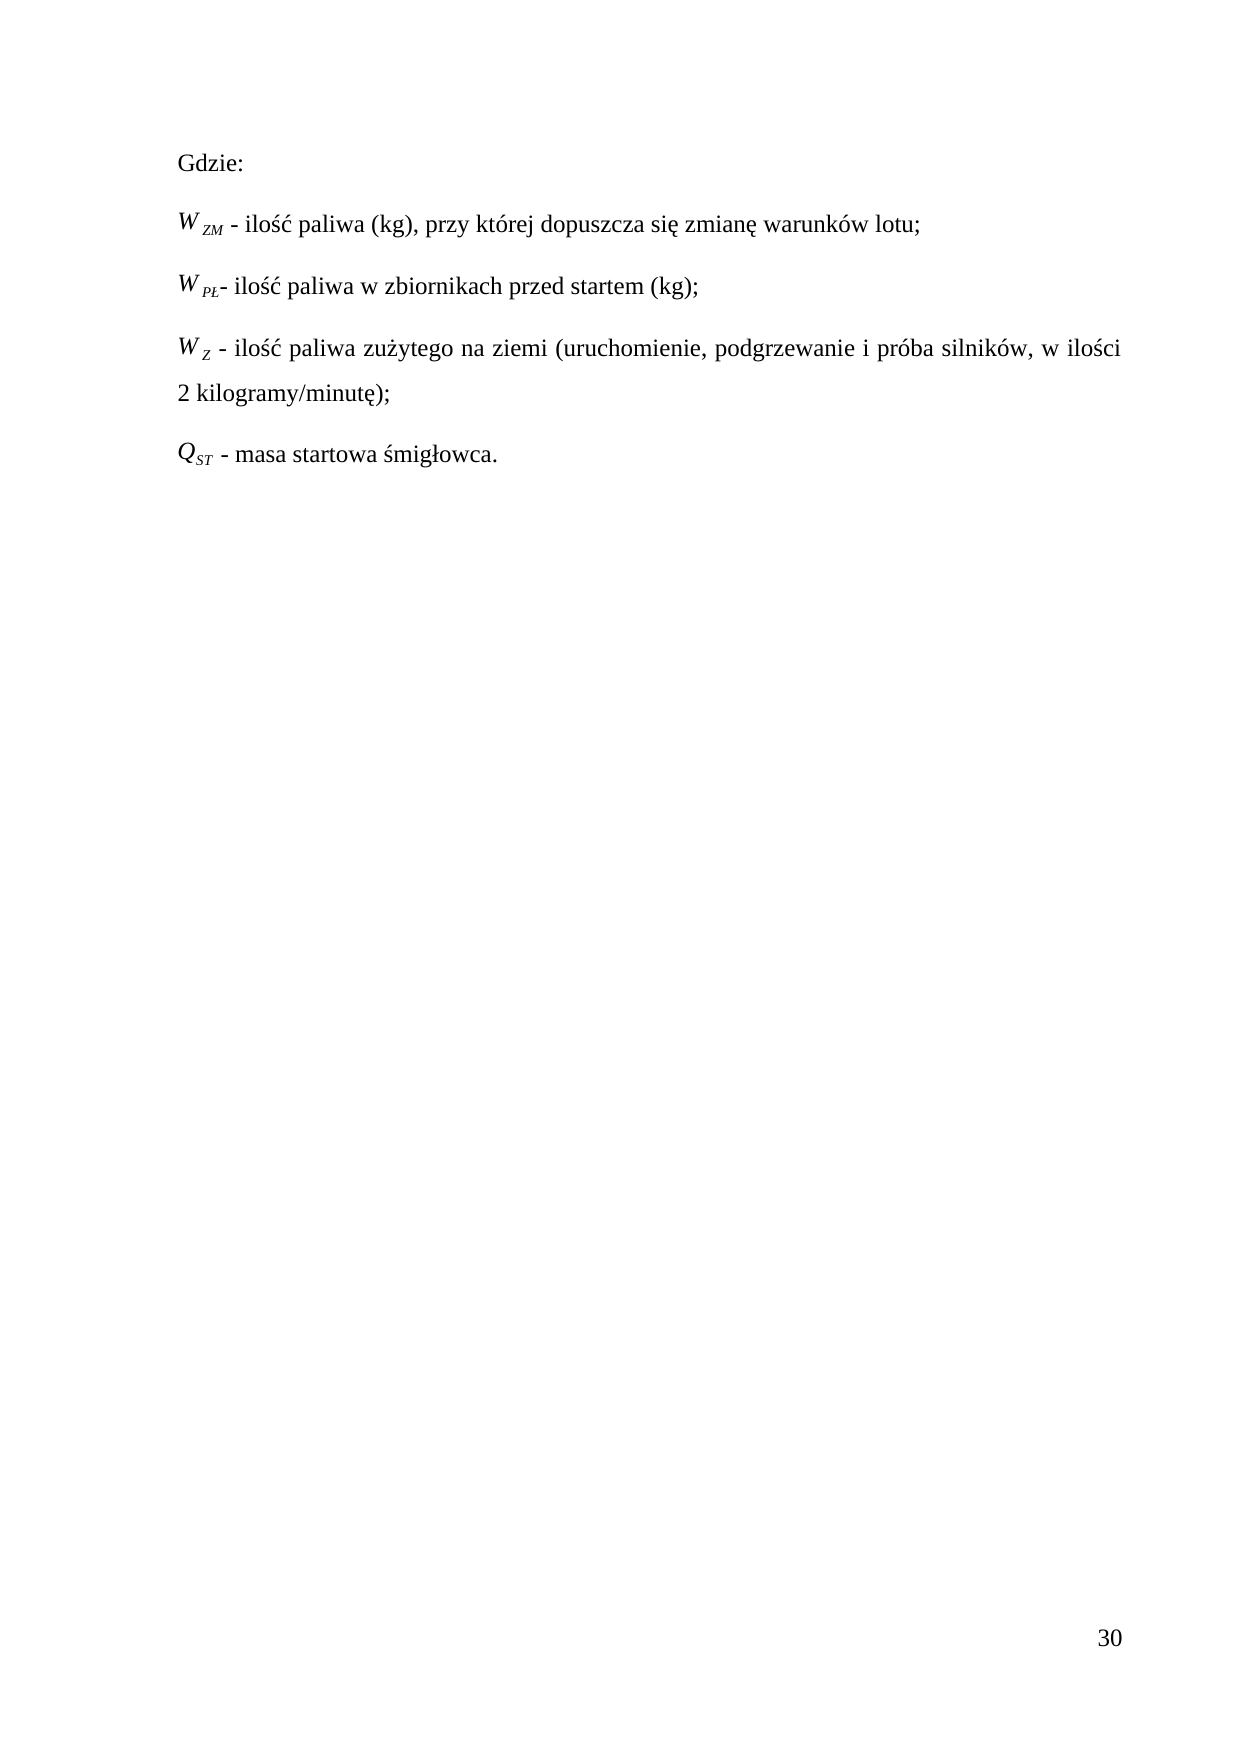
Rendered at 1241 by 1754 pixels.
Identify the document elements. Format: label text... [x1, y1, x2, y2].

text Gdzie: [177, 148, 1122, 176]
text - ilość paliwa (kg), przy której dopuszcza się zmianę warunków lotu; [177, 207, 1122, 239]
text - masa startowa śmigłowca. [177, 438, 1122, 469]
text - ilość paliwa zużytego na ziemi (uruchomienie, podgrzewanie i próba silników, w ilości 2 kilogramy/minutę); [177, 332, 1122, 407]
text - ilość paliwa w zbiornikach przed startem (kg); [177, 270, 1122, 301]
